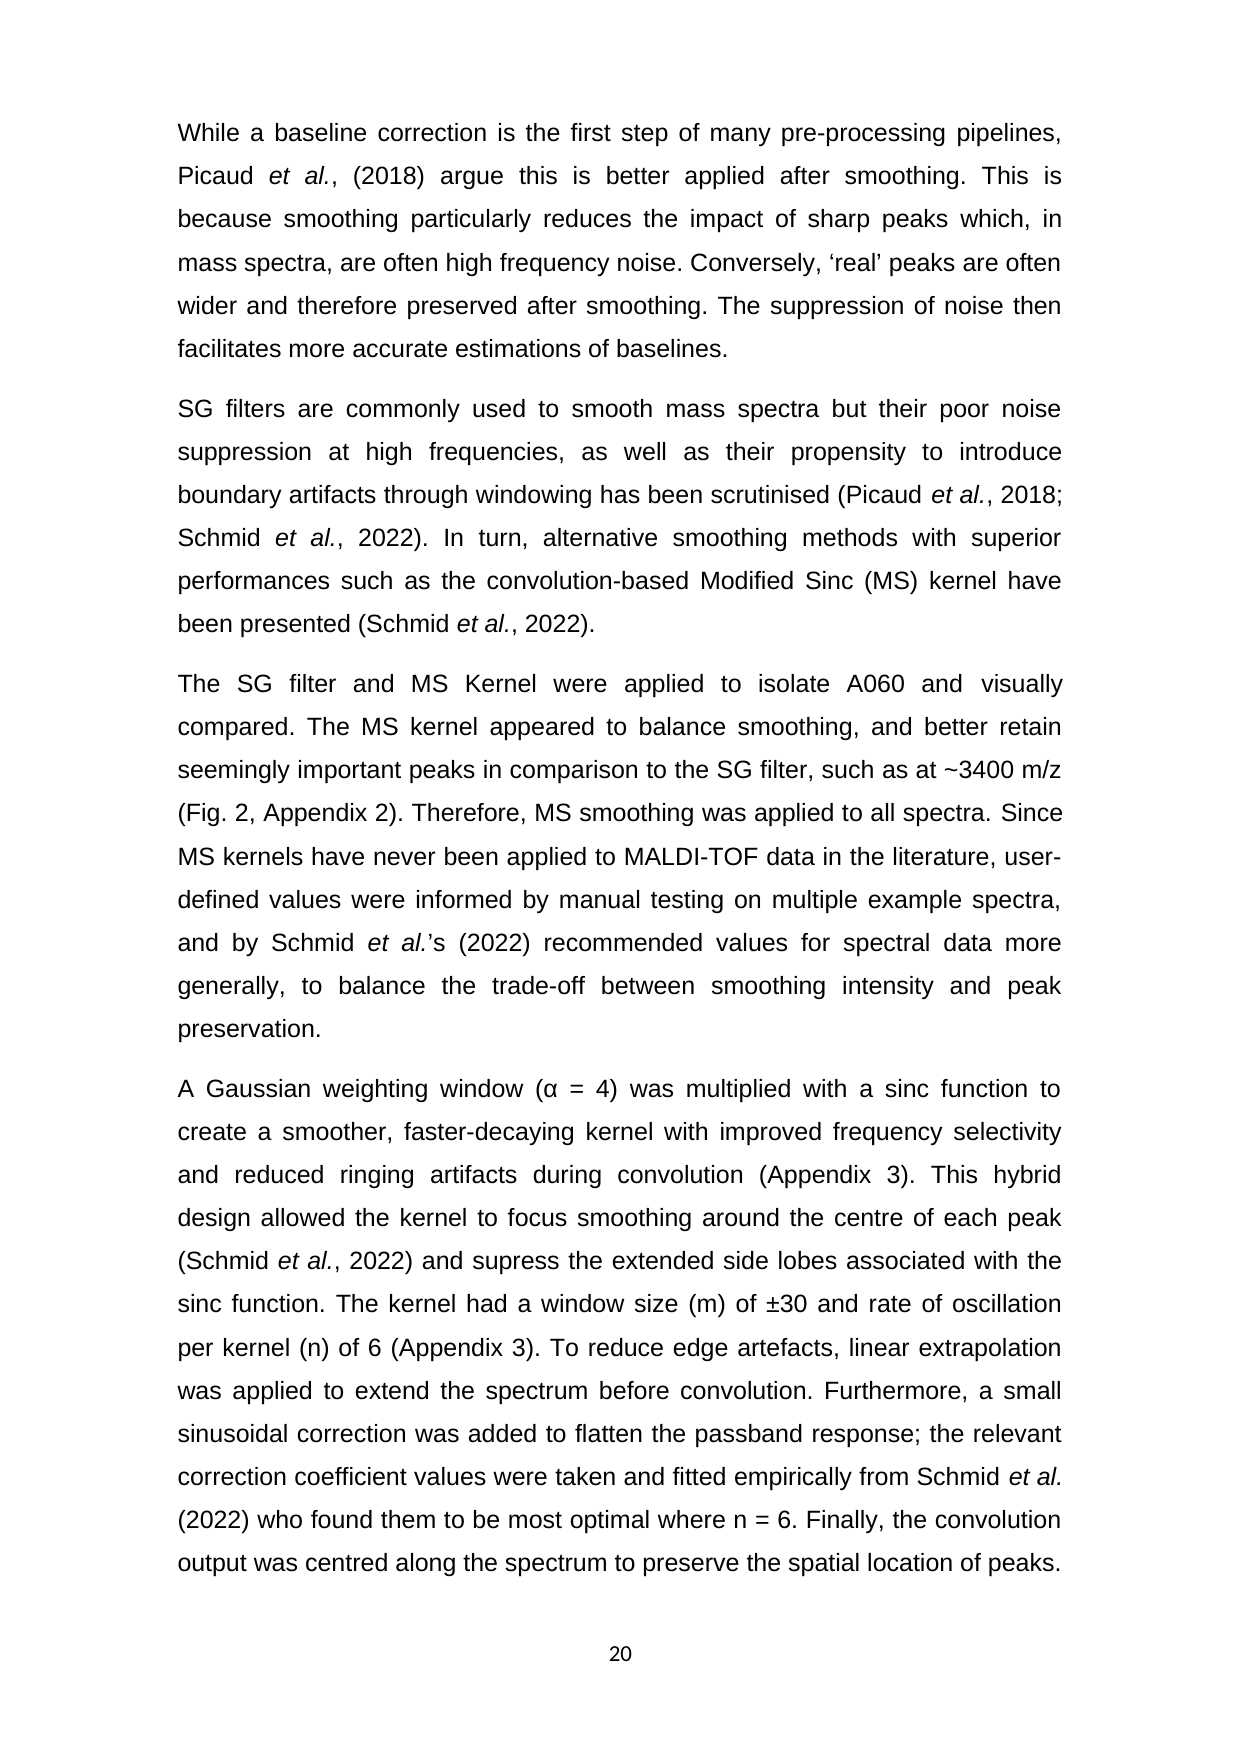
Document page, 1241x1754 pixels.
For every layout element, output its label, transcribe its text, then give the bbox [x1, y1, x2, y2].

text A Gaussian weighting window (α = 4) was multiplied with a sinc function to create a smoother, faster-decaying kernel with improved frequency selectivity and reduced ringing artifacts during convolution (Appendix 3). This hybrid design allowed the kernel to focus smoothing around the centre of each peak (Schmid et al., 2022) and supress the extended side lobes associated with the sinc function. The kernel had a window size (m) of ±30 and rate of oscillation per kernel (n) of 6 (Appendix 3). To reduce edge artefacts, linear extrapolation was applied to extend the spectrum before convolution. Furthermore, a small sinusoidal correction was added to flatten the passband response; the relevant correction coefficient values were taken and fitted empirically from Schmid et al. (2022) who found them to be most optimal where n = 6. Finally, the convolution output was centred along the spectrum to preserve the spatial location of peaks. [177, 1074, 1063, 1577]
text While a baseline correction is the first step of many pre-processing pipelines, Picaud et al., (2018) argue this is better applied after smoothing. This is because smoothing particularly reduces the impact of sharp peaks which, in mass spectra, are often high frequency noise. Conversely, ‘real’ peaks are often wider and therefore preserved after smoothing. The suppression of noise then facilitates more accurate estimations of baselines. [177, 118, 1063, 362]
text SG filters are commonly used to smooth mass spectra but their poor noise suppression at high frequencies, as well as their propensity to introduce boundary artifacts through windowing has been scrutinised (Picaud et al., 2018; Schmid et al., 2022). In turn, alternative smoothing methods with superior performances such as the convolution-based Modified Sinc (MS) kernel have been presented (Schmid et al., 2022). [177, 393, 1063, 638]
text The SG filter and MS Kernel were applied to isolate A060 and visually compared. The MS kernel appeared to balance smoothing, and better retain seemingly important peaks in comparison to the SG filter, such as at ~3400 m/z (Fig. 2, Appendix 2). Therefore, MS smoothing was applied to all spectra. Since MS kernels have never been applied to MALDI-TOF data in the literature, user-defined values were informed by manual testing on multiple example spectra, and by Schmid et al.’s (2022) recommended values for spectral data more generally, to balance the trade-off between smoothing intensity and peak preservation. [177, 669, 1063, 1043]
